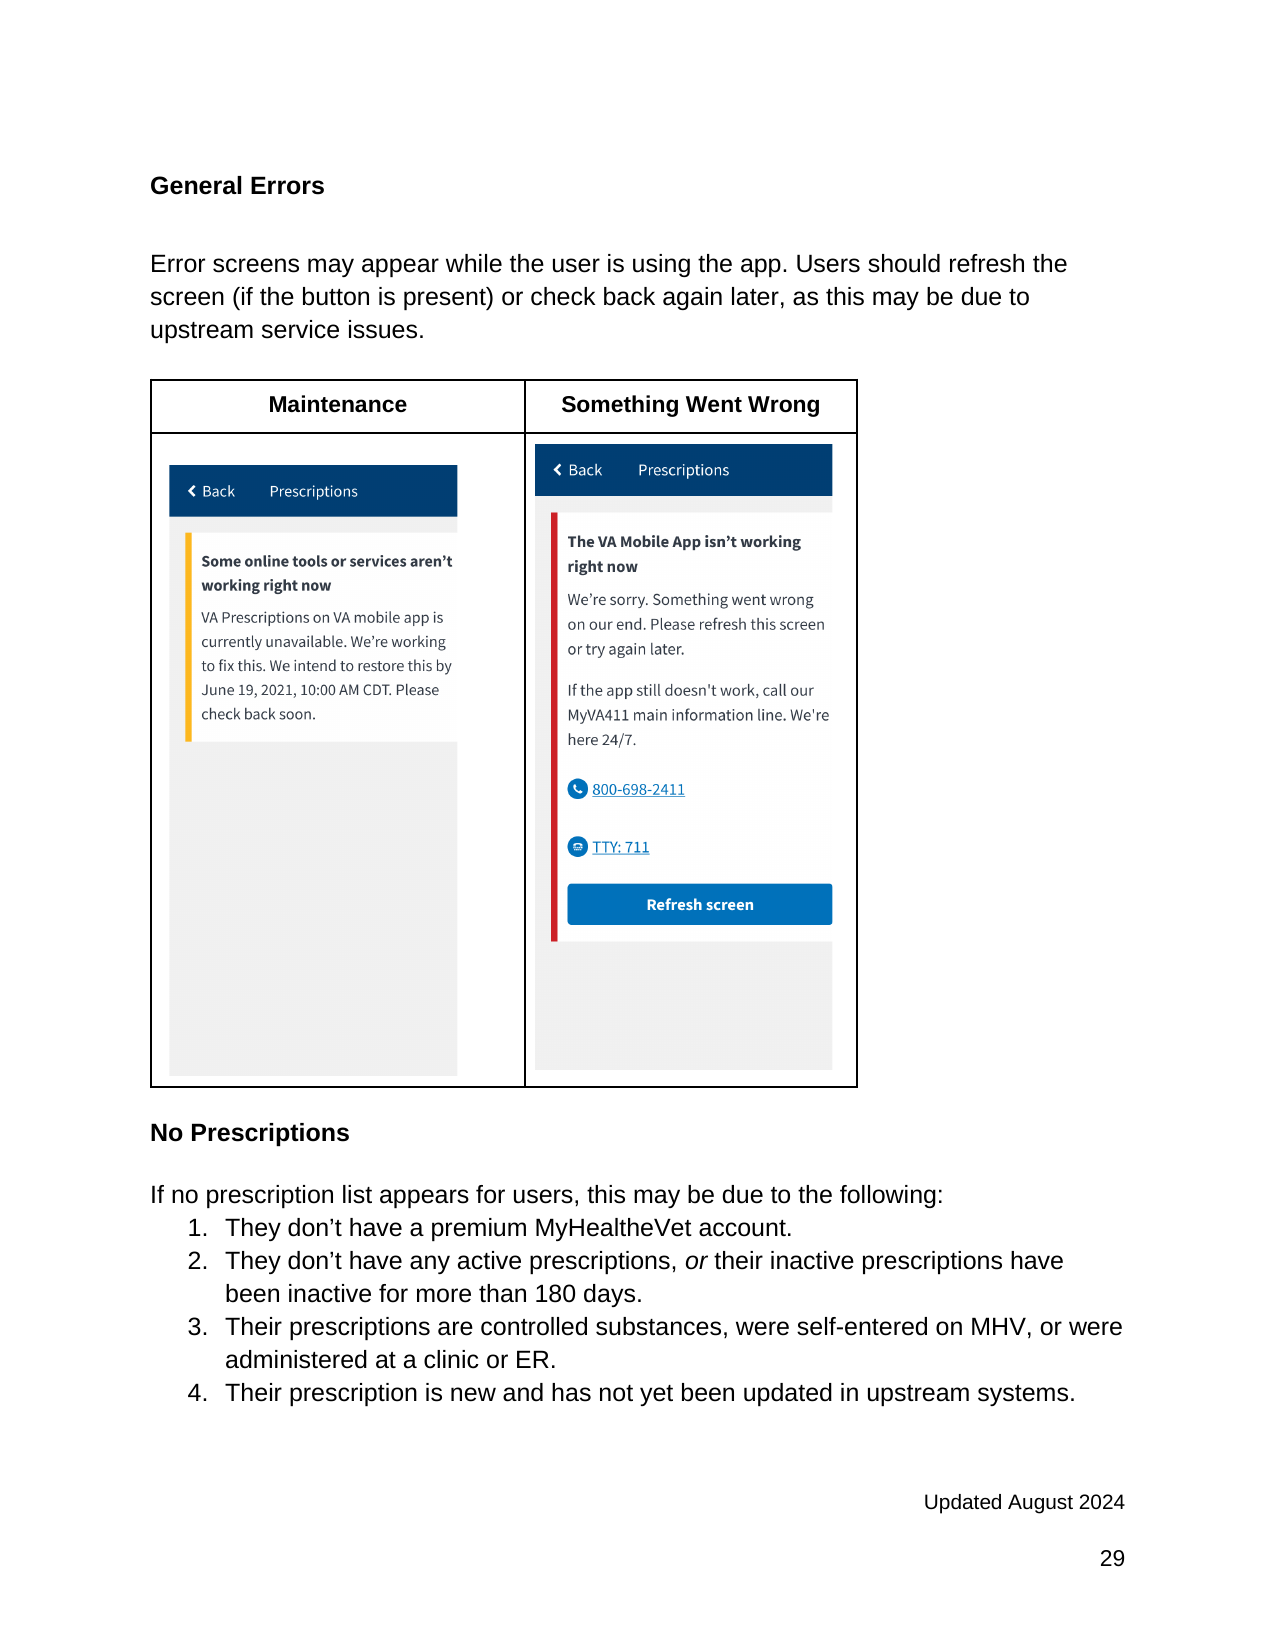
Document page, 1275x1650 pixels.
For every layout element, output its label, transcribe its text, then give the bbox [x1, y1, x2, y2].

list They don’t have any active prescriptions, or their inactive prescriptions have been inactive for more than 180 days. [187, 1246, 1125, 1308]
text General Errors [150, 171, 1125, 199]
list Their prescriptions are controlled substances, were self-entered on MHV, or were administered at a clinic or ER. [187, 1312, 1125, 1374]
picture [535, 444, 833, 1070]
picture [169, 465, 458, 1076]
list Their prescription is new and has not yet been updated in upstream systems. [187, 1378, 1125, 1407]
text If no prescription list appears for users, this may be due to the following: [150, 1147, 1125, 1208]
table_cell [526, 434, 856, 1086]
table_header Maintenance [152, 381, 524, 432]
text Error screens may appear while the user is using the app. Users should refresh the screen (if the button is present) or check back again later, as this may be due to upstream service issues. [150, 249, 1125, 344]
list They don’t have a premium MyHealtheVet account. [187, 1213, 1125, 1242]
table_cell [152, 434, 524, 1086]
text No Prescriptions [150, 1118, 1125, 1147]
table_header Something Went Wrong [526, 381, 856, 432]
